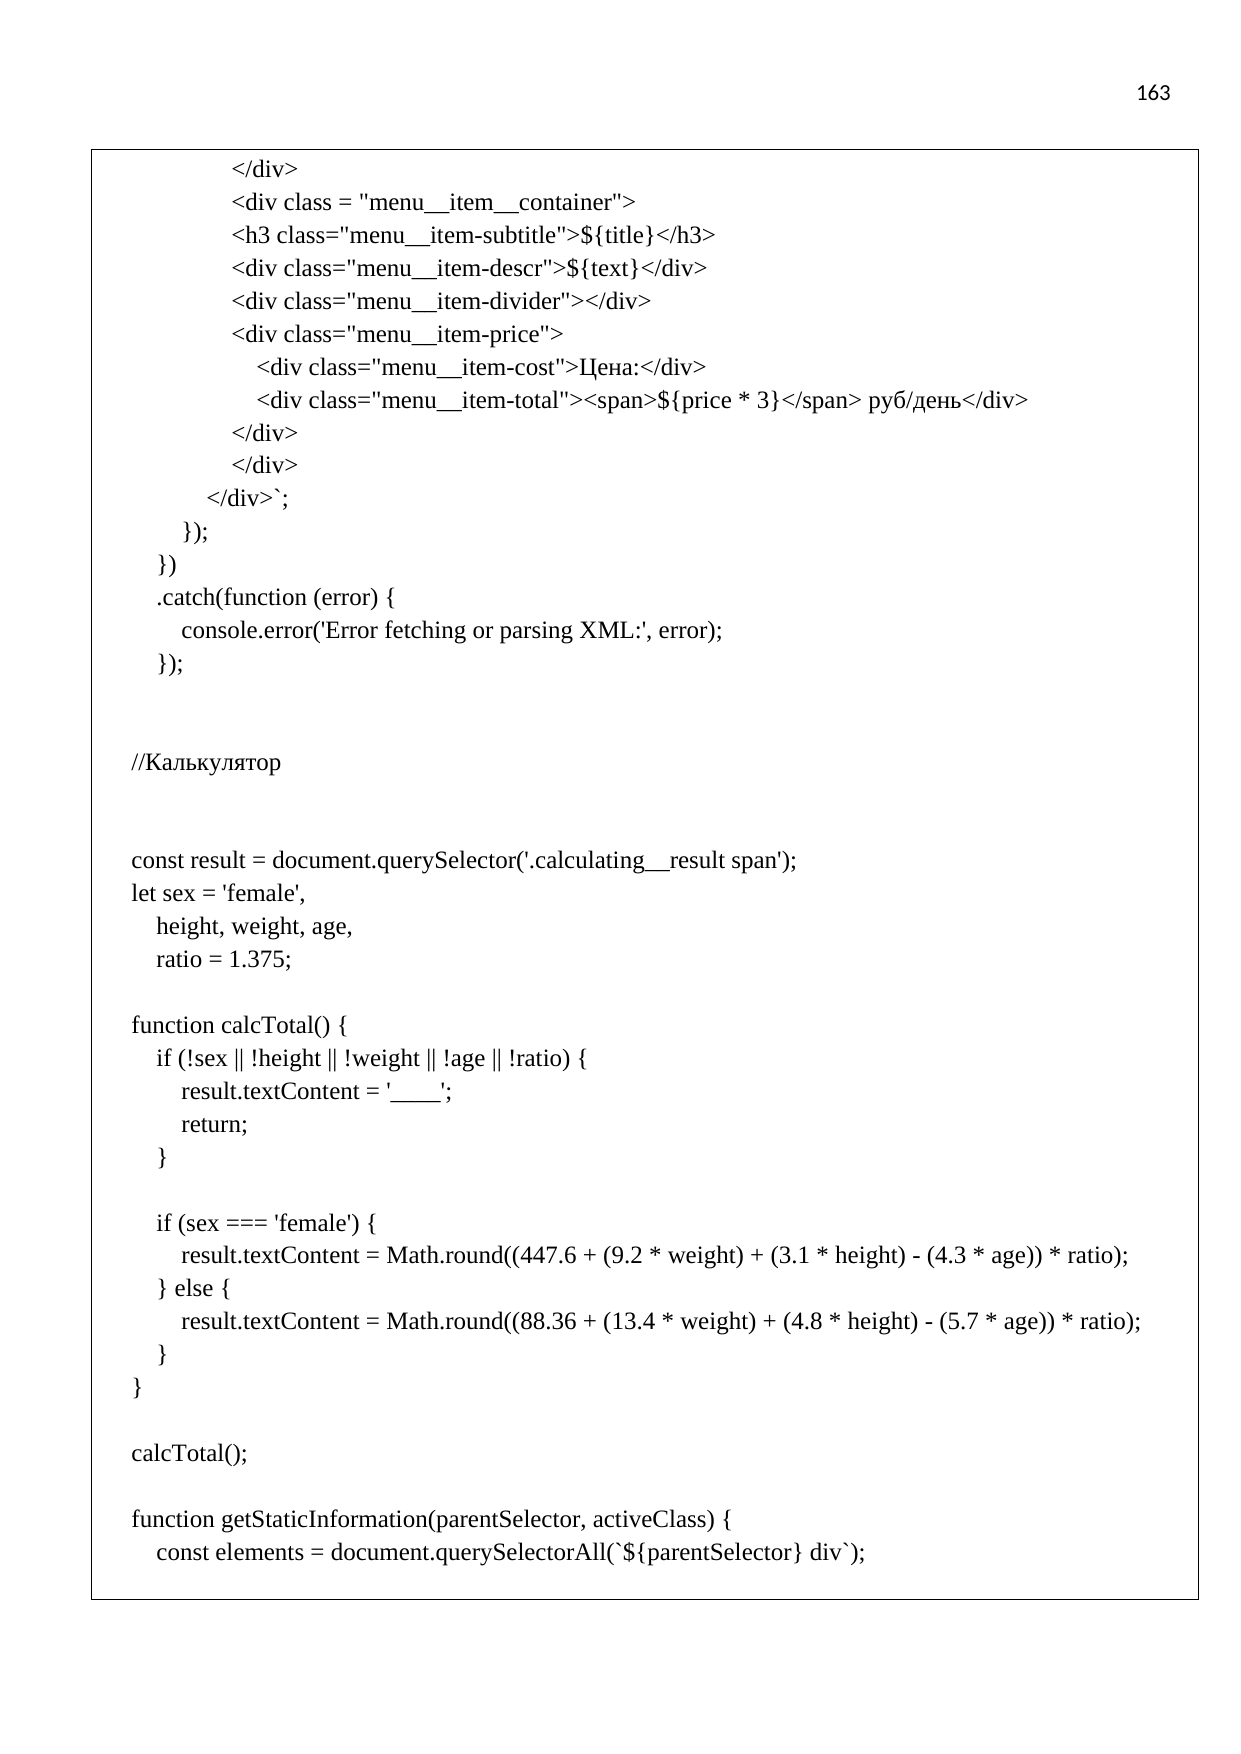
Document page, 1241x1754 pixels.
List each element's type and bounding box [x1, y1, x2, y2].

table_header [92, 150, 1198, 1598]
